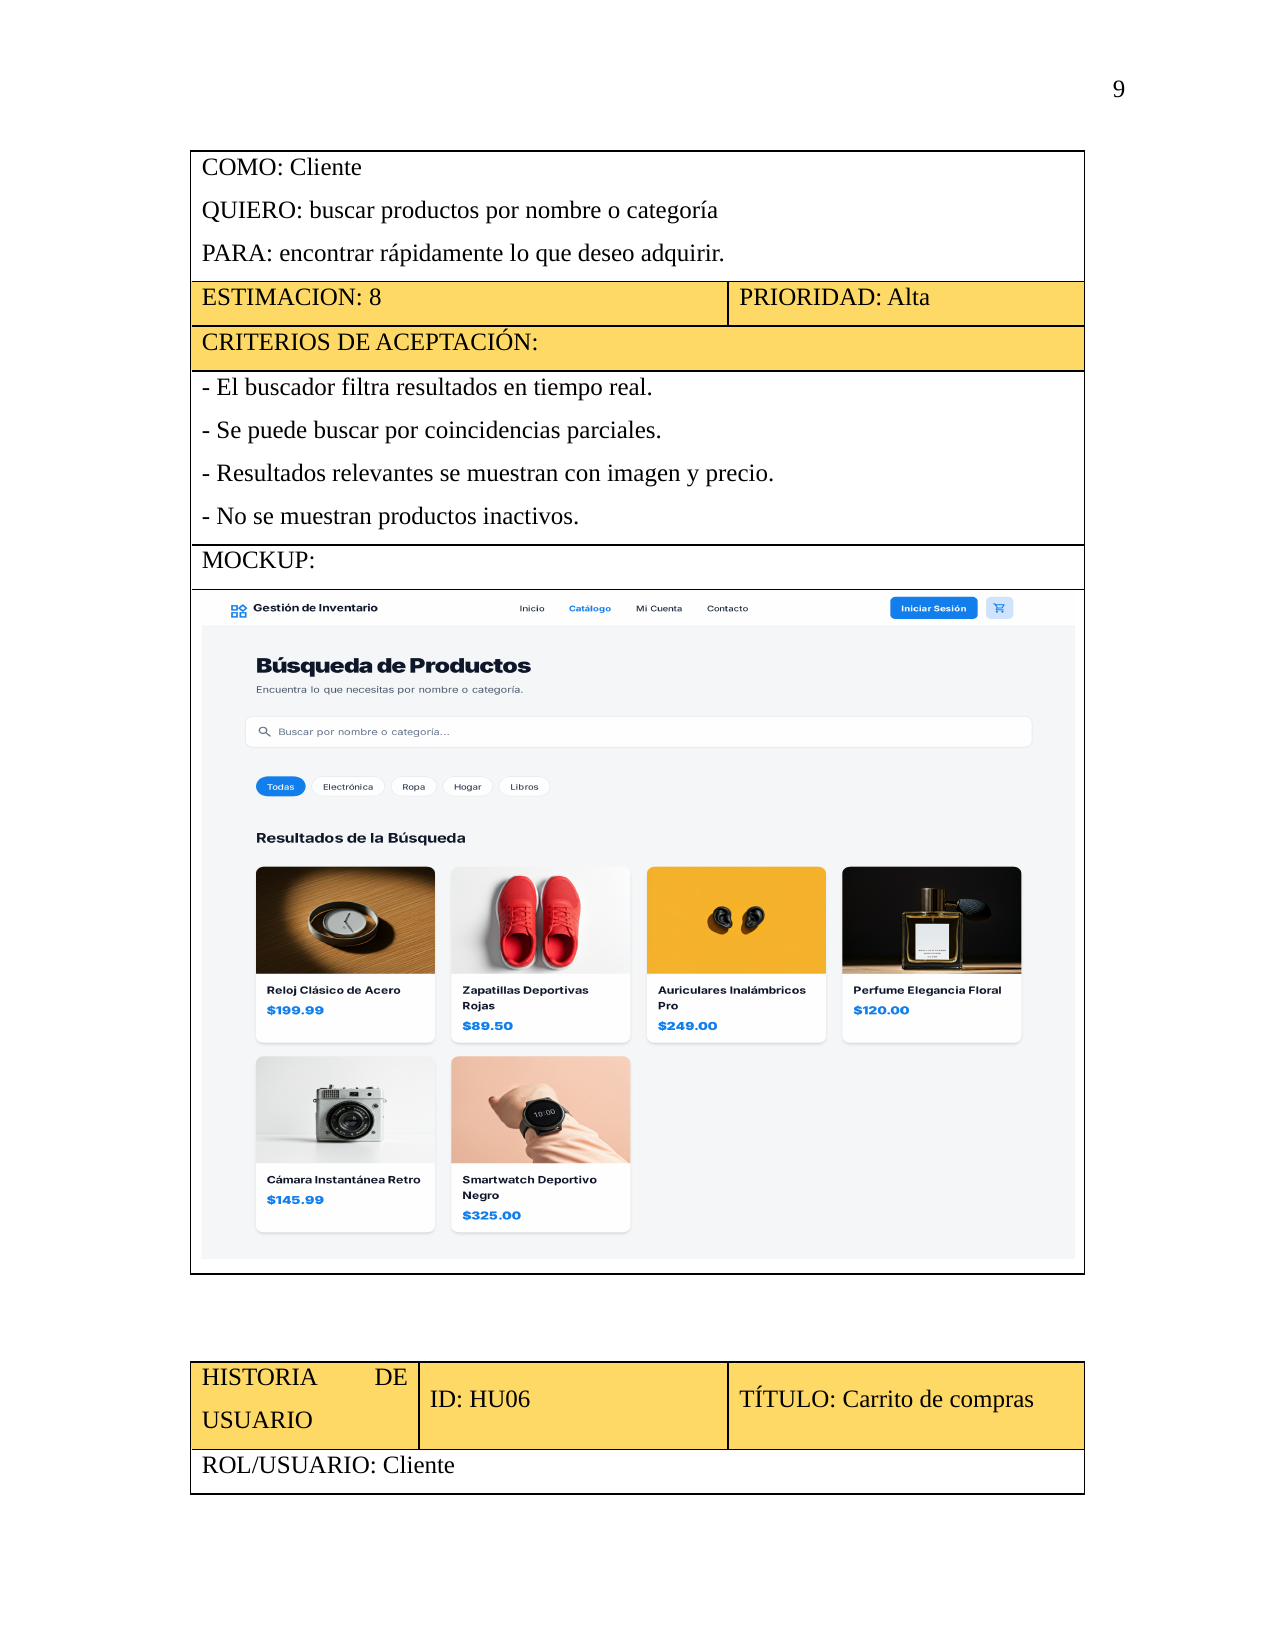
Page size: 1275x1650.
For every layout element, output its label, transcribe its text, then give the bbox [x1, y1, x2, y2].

table_cell CRITERIOS DE ACEPTACIÓN: [191, 326, 1084, 370]
table_cell ESTIMACION: 8 [191, 282, 727, 325]
table_header HISTORIA DE USUARIO [191, 1363, 418, 1449]
table_header ID: HU06 [420, 1363, 727, 1449]
picture [201, 590, 1076, 1259]
table_cell PRIORIDAD: Alta [729, 282, 1084, 325]
table_cell [191, 590, 1084, 1273]
table_header TÍTULO: Carrito de compras [729, 1363, 1084, 1449]
table_cell COMO: Cliente QUIERO: buscar productos por nombre o categoría PARA: encontrar rápidamente lo que deseo adquirir. [191, 152, 1084, 281]
table_cell ROL/USUARIO: Cliente [191, 1450, 1084, 1493]
table_cell MOCKUP: [191, 545, 1084, 588]
table_cell - El buscador filtra resultados en tiempo real. - Se puede buscar por coincidencias parciales. - Resultados relevantes se muestran con imagen y precio. - No se muestran productos inactivos. [191, 371, 1084, 544]
